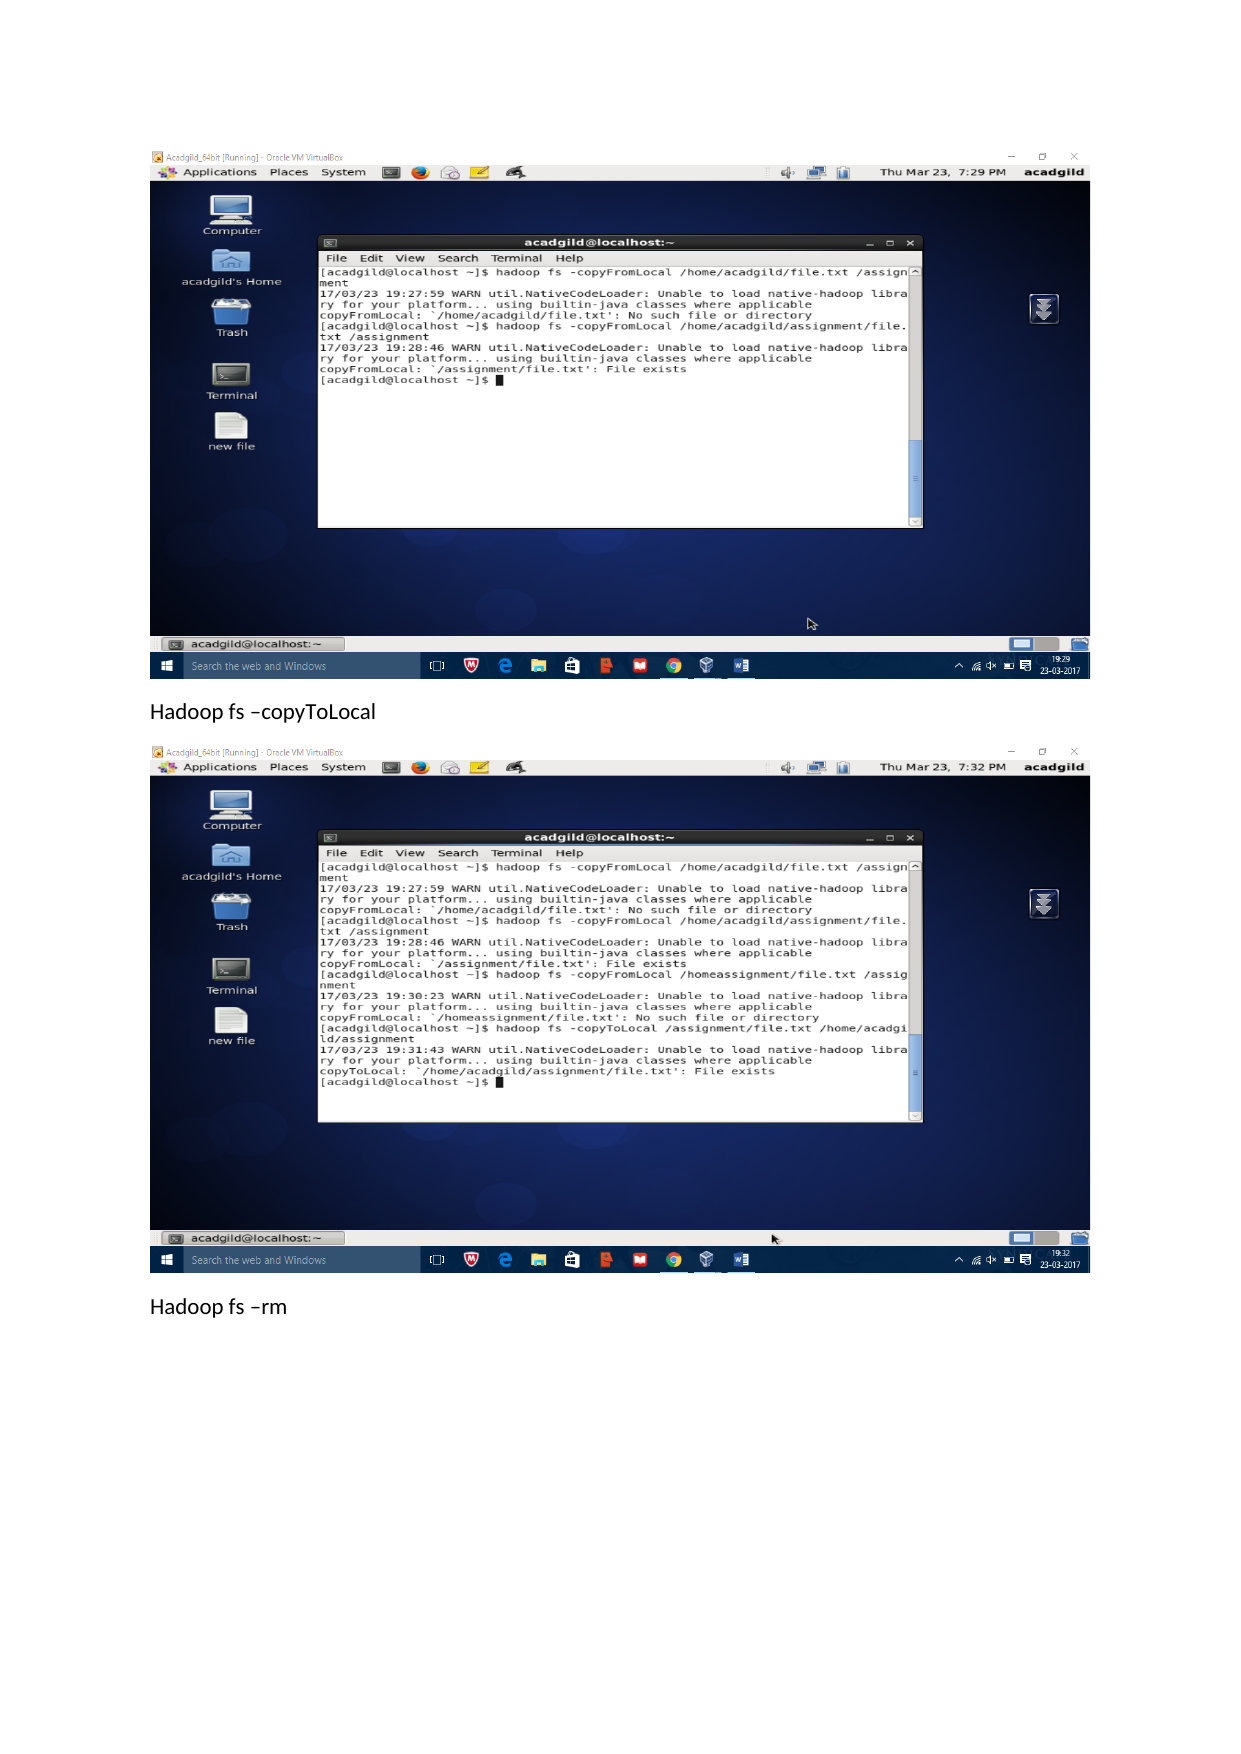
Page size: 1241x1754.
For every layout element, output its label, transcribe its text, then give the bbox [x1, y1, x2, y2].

text Hadoop fs –copyToLocal [150, 697, 1090, 726]
picture [150, 744, 1091, 1273]
picture [150, 150, 1091, 679]
text Hadoop fs –rm [150, 1292, 1090, 1320]
